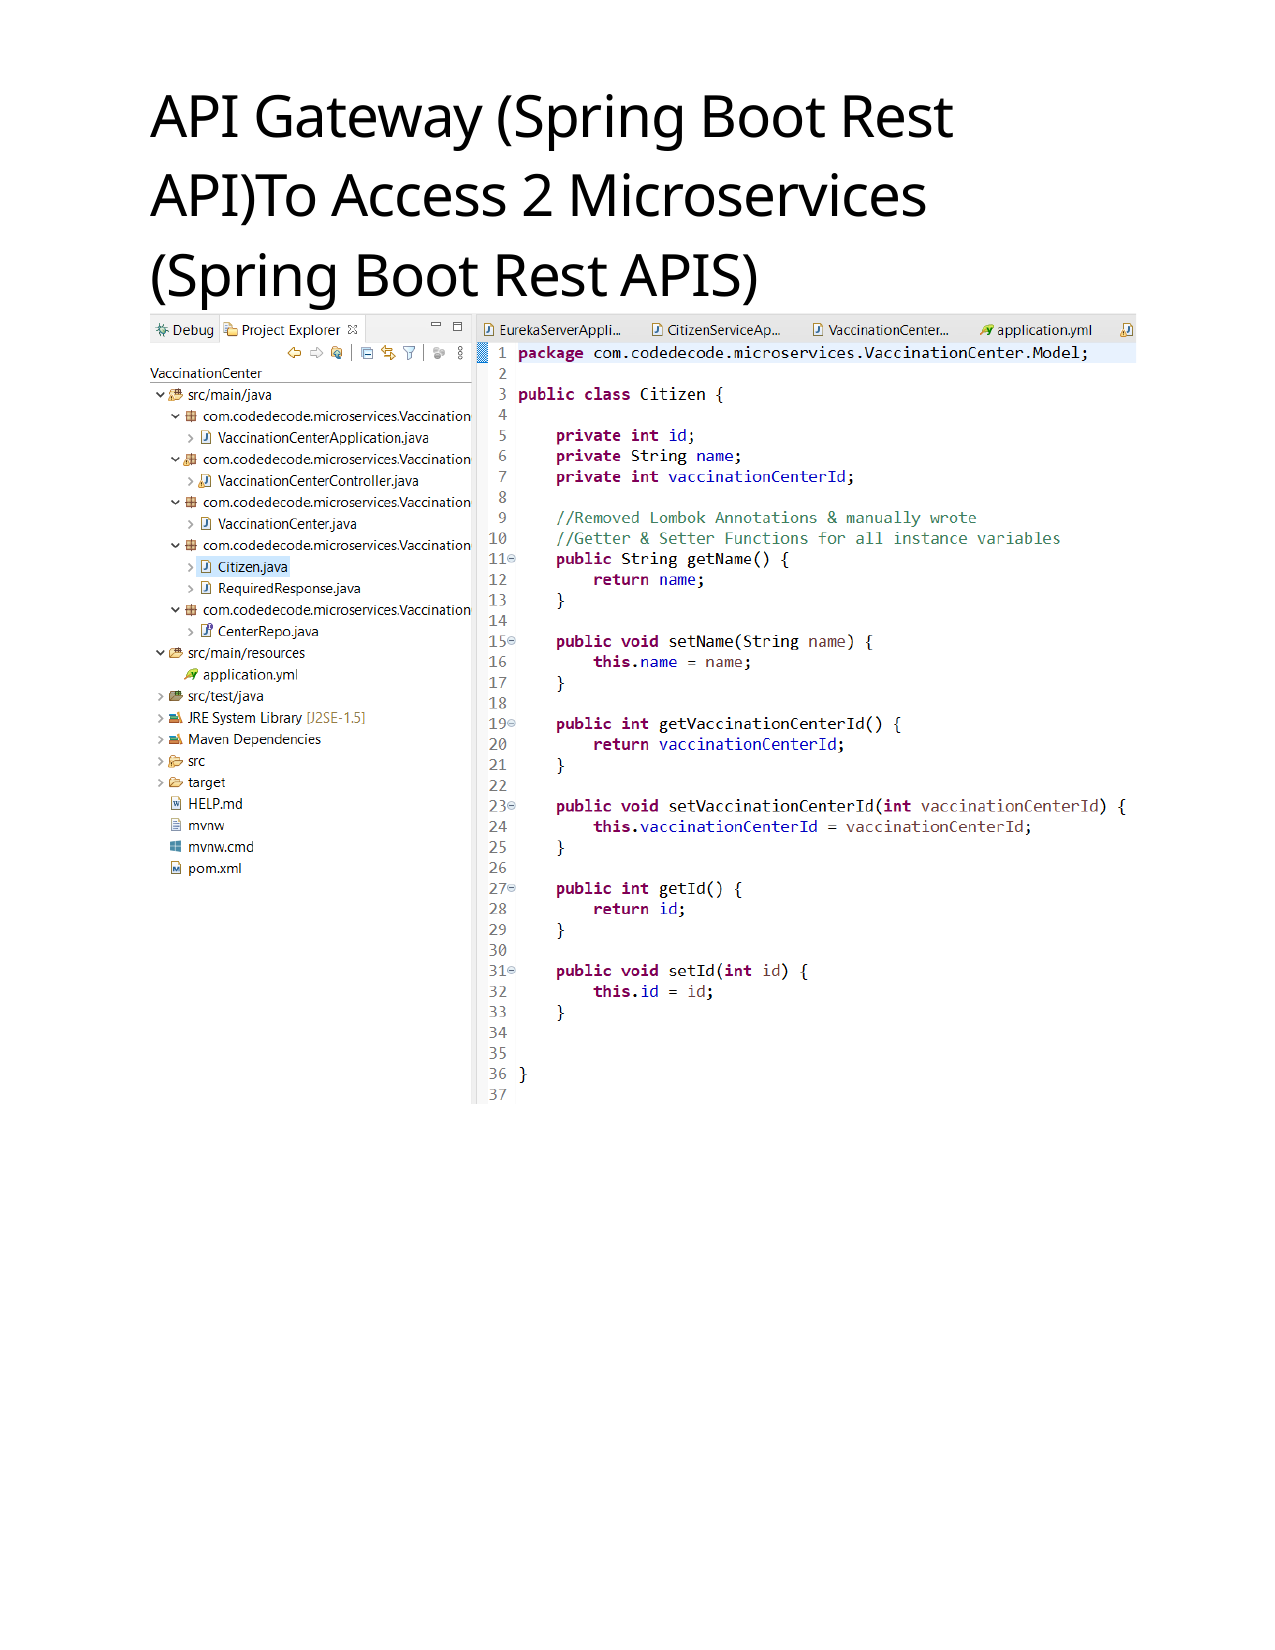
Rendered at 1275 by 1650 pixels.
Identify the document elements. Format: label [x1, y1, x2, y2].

picture [150, 313, 1137, 1104]
